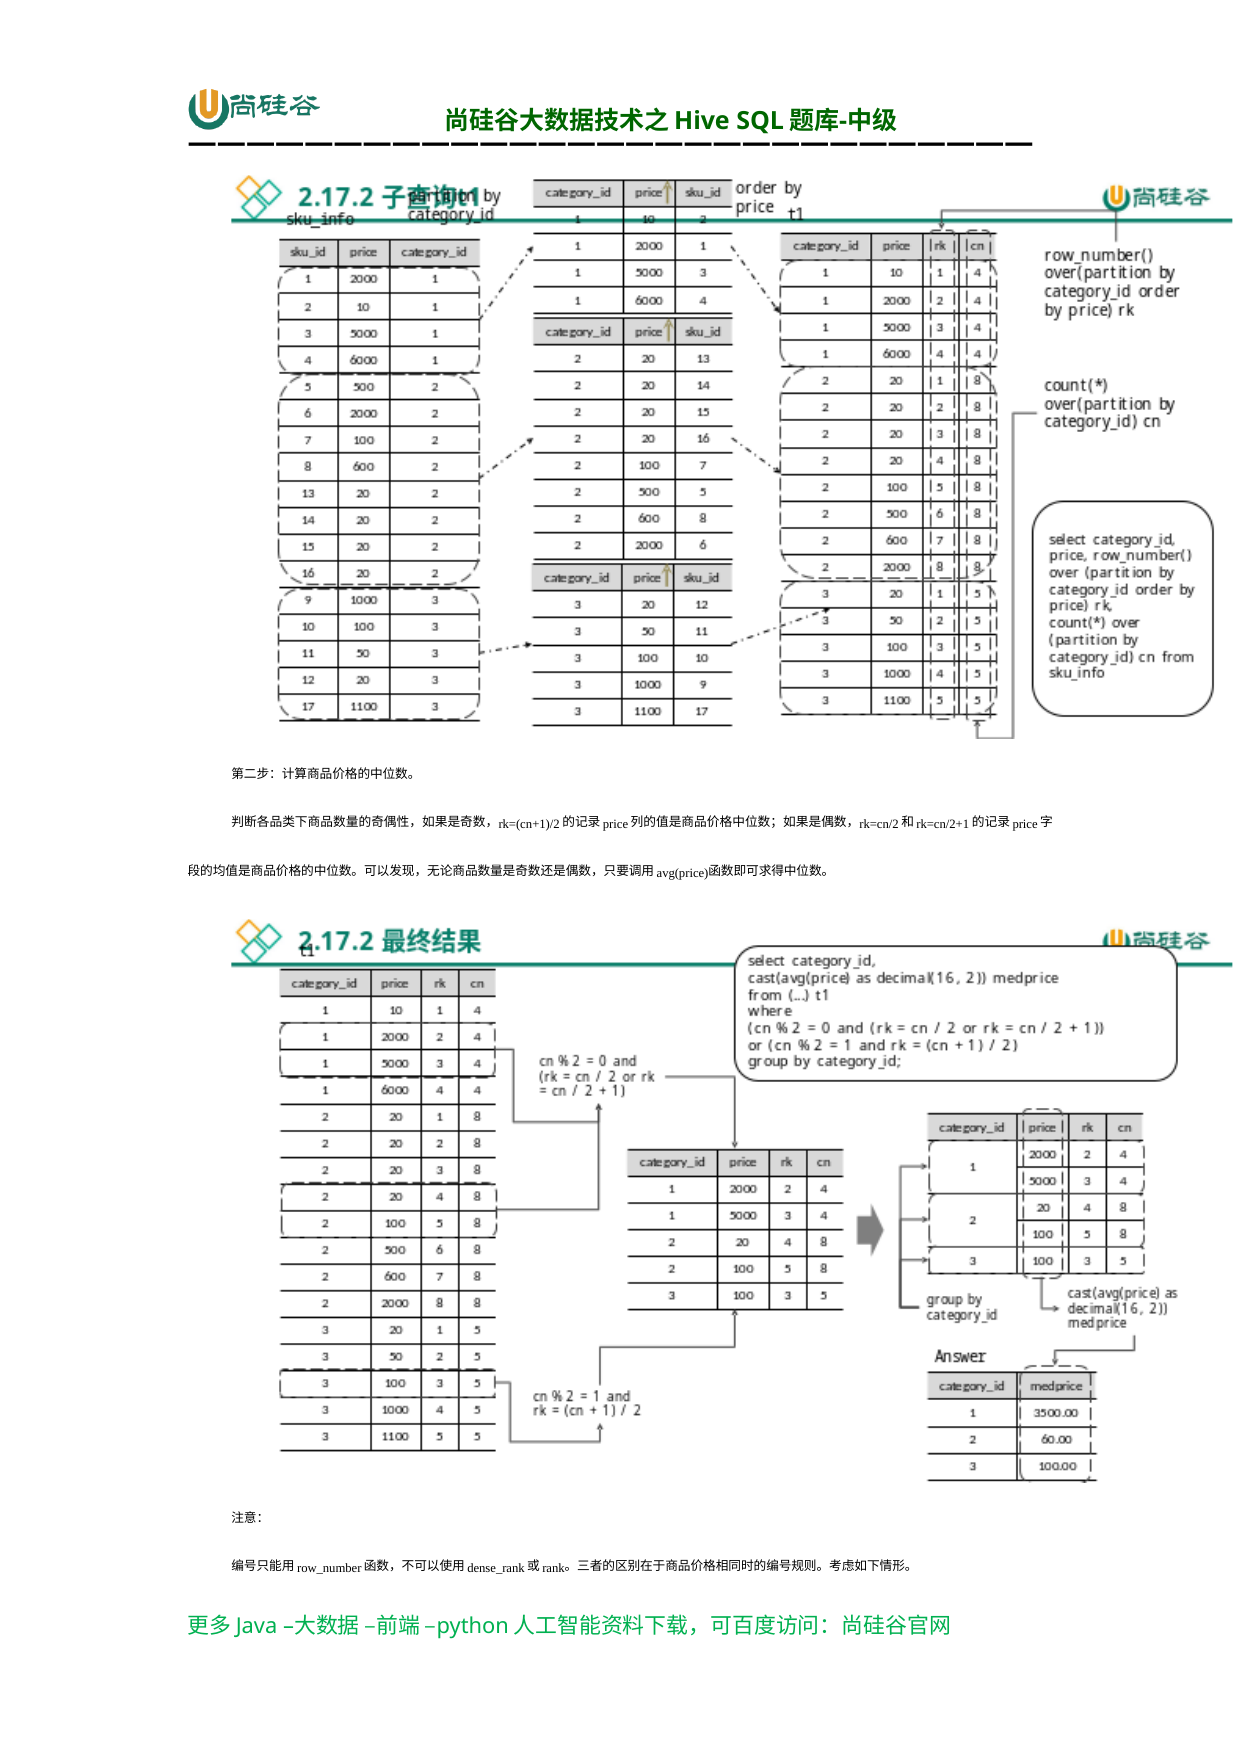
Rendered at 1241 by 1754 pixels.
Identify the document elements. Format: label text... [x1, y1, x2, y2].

text 编号只能用row_number函数，不可以使用dense_rank或rank。三者的区别在于商品价格相同时的编号规则。考虑如下情形。 [187, 1555, 1053, 1588]
text 判断各品类下商品数量的奇偶性，如果是奇数，rk=(cn+1)/2的记录price列的值是商品价格中位数；如果是偶数，rk=cn/2和rk=cn/2+1的记录price字段的均值是商品价格的中位数。可以发现，无论商品数量是奇数还是偶数，只要调用avg(price)函数即可求得中位数。 [187, 811, 1053, 893]
text 注意： [187, 1507, 1053, 1539]
text 第二步：计算商品价格的中位数。 [187, 763, 1053, 796]
